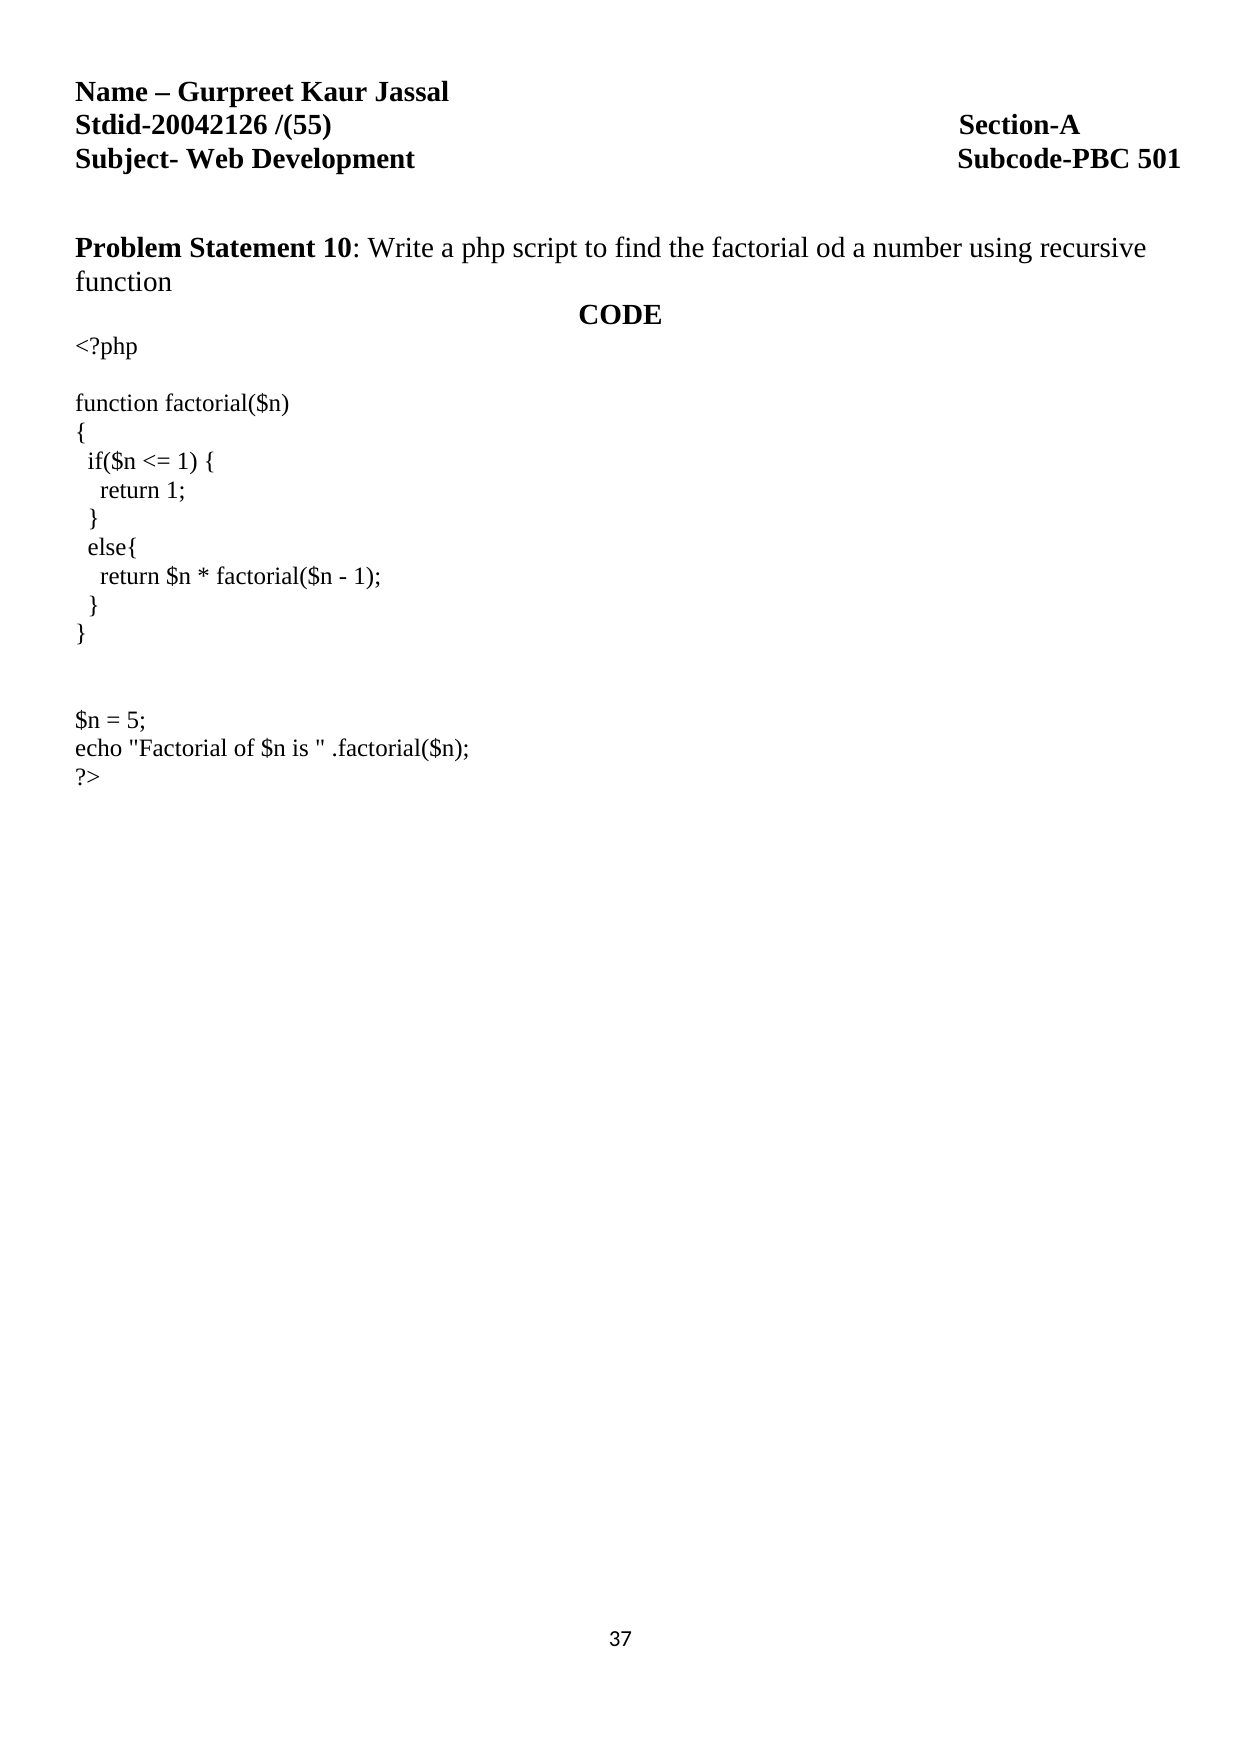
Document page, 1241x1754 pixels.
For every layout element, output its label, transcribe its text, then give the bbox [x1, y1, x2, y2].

text } [75, 503, 1165, 532]
text ?> [75, 762, 1165, 791]
text { [75, 417, 1165, 446]
text CODE [75, 297, 1165, 331]
text else{ [75, 532, 1165, 561]
text Problem Statement 10: Write a php script to find the factorial od a number using recursive function [75, 230, 1165, 297]
text $n = 5; [75, 705, 1165, 733]
text } [75, 618, 1165, 647]
text return $n * factorial($n - 1); [75, 561, 1165, 590]
text } [75, 590, 1165, 618]
text <?php [75, 331, 1165, 360]
text function factorial($n) [75, 388, 1165, 417]
text echo "Factorial of $n is " .factorial($n); [75, 733, 1165, 762]
text return 1; [75, 475, 1165, 503]
text if($n <= 1) { [75, 446, 1165, 475]
